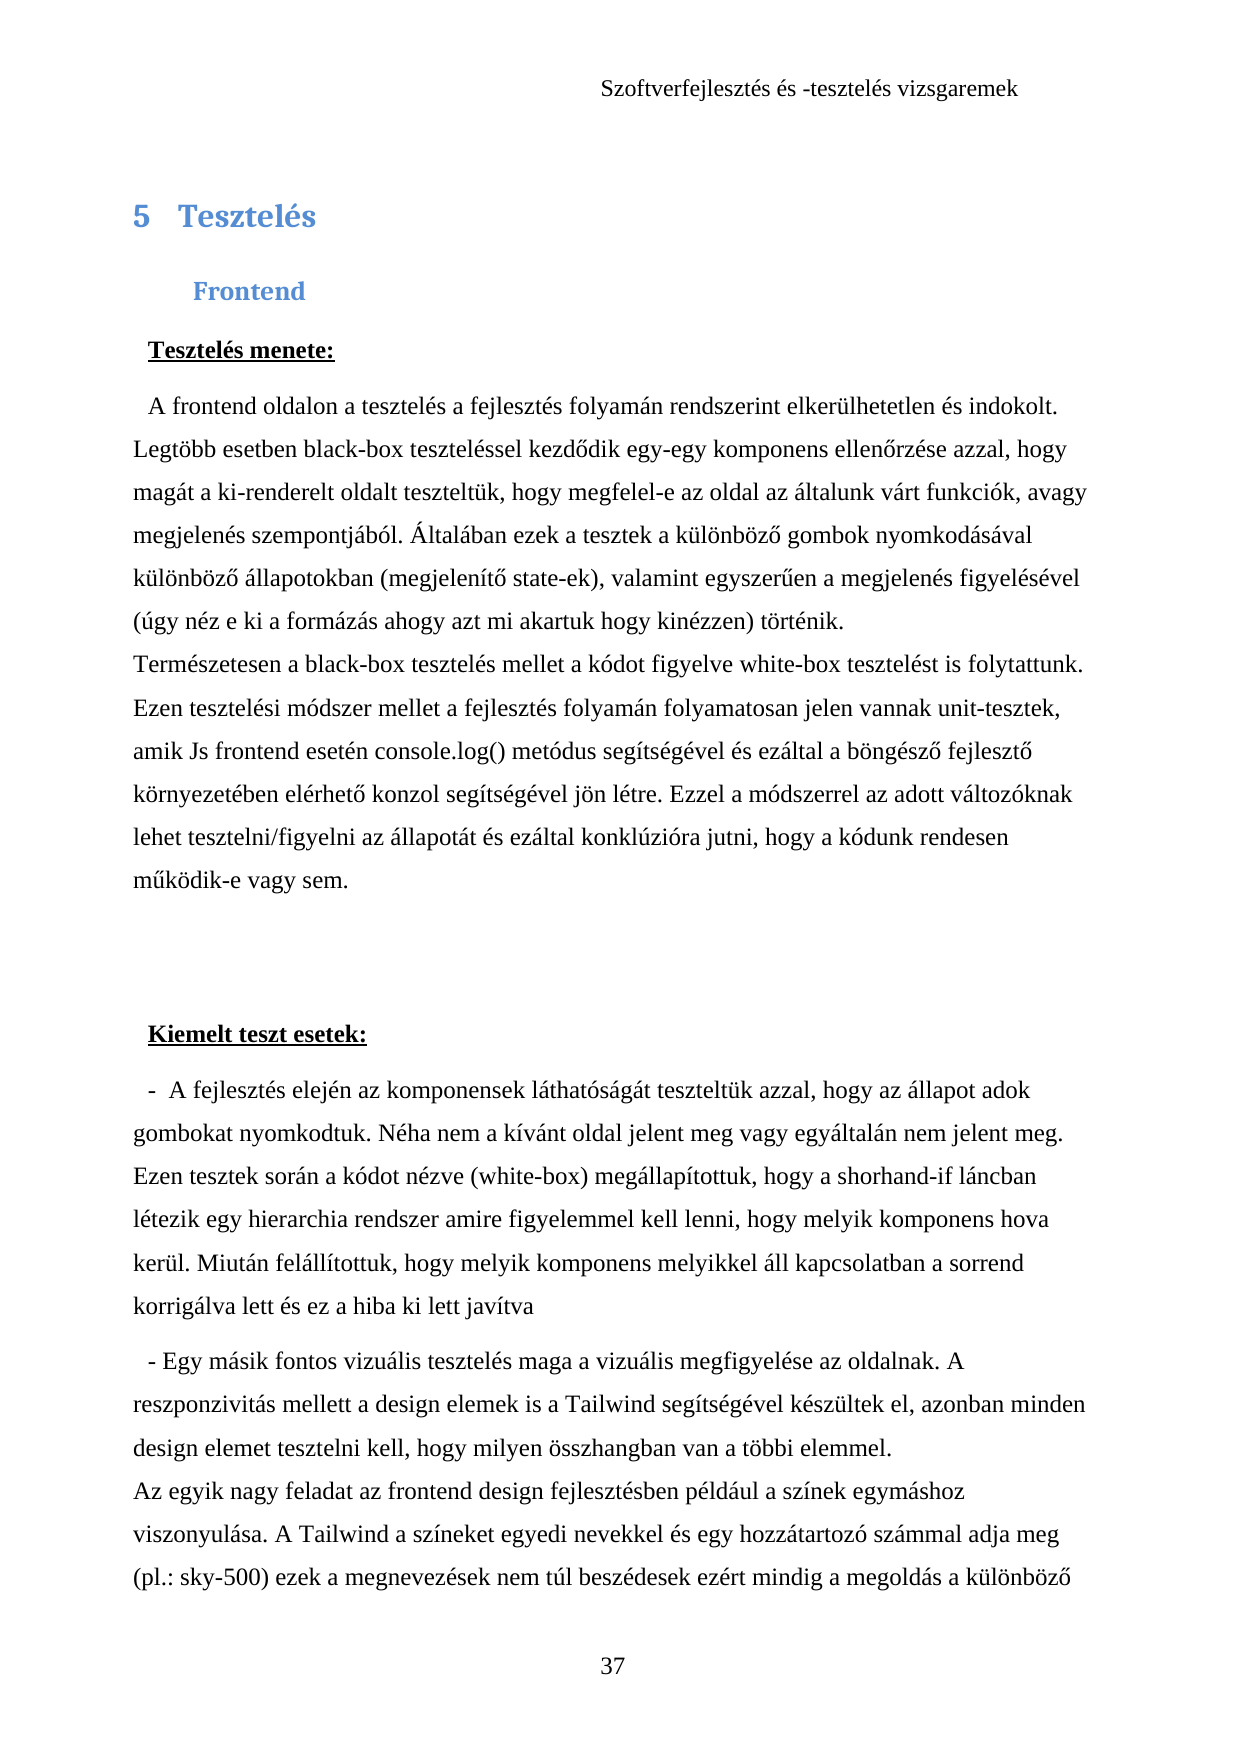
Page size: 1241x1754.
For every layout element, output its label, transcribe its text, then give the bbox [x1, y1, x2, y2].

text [133, 1346, 1092, 1591]
text Kiemelt teszt esetek: [133, 1019, 1092, 1048]
subtitle Frontend [193, 276, 1092, 307]
subtitle Tesztelés [133, 198, 1092, 236]
text Tesztelés menete: [133, 335, 1092, 364]
text - A fejlesztés elején az komponensek láthatóságát teszteltük azzal, hogy az állapot adok gombokat nyomkodtuk. Néha nem a kívánt oldal jelent meg vagy egyáltalán nem jelent meg. Ezen tesztek során a kódot nézve (white-box) megállapítottuk, hogy a shorhand-if láncban létezik egy hierarchia rendszer amire figyelemmel kell lenni, hogy melyik komponens hova kerül. Miután felállítottuk, hogy melyik komponens melyikkel áll kapcsolatban a sorrend korrigálva lett és ez a hiba ki lett javítva [133, 1075, 1092, 1319]
text A frontend oldalon a tesztelés a fejlesztés folyamán rendszerint elkerülhetetlen és indokolt. Legtöbb esetben black-box teszteléssel kezdődik egy-egy komponens ellenőrzése azzal, hogy magát a ki-renderelt oldalt teszteltük, hogy megfelel-e az oldal az általunk várt funkciók, avagy megjelenés szempontjából. Általában ezek a tesztek a különböző gombok nyomkodásával különböző állapotokban (megjelenítő state-ek), valamint egyszerűen a megjelenés figyelésével (úgy néz e ki a formázás ahogy azt mi akartuk hogy kinézzen) történik. Természetesen a black-box tesztelés mellet a kódot figyelve white-box tesztelést is folytattunk. Ezen tesztelési módszer mellet a fejlesztés folyamán folyamatosan jelen vannak unit-tesztek, amik Js frontend esetén console.log() metódus segítségével és ezáltal a böngésző fejlesztő környezetében elérhető konzol segítségével jön létre. Ezzel a módszerrel az adott változóknak lehet tesztelni/figyelni az állapotát és ezáltal konklúzióra jutni, hogy a kódunk rendesen működik-e vagy sem. [133, 391, 1092, 937]
